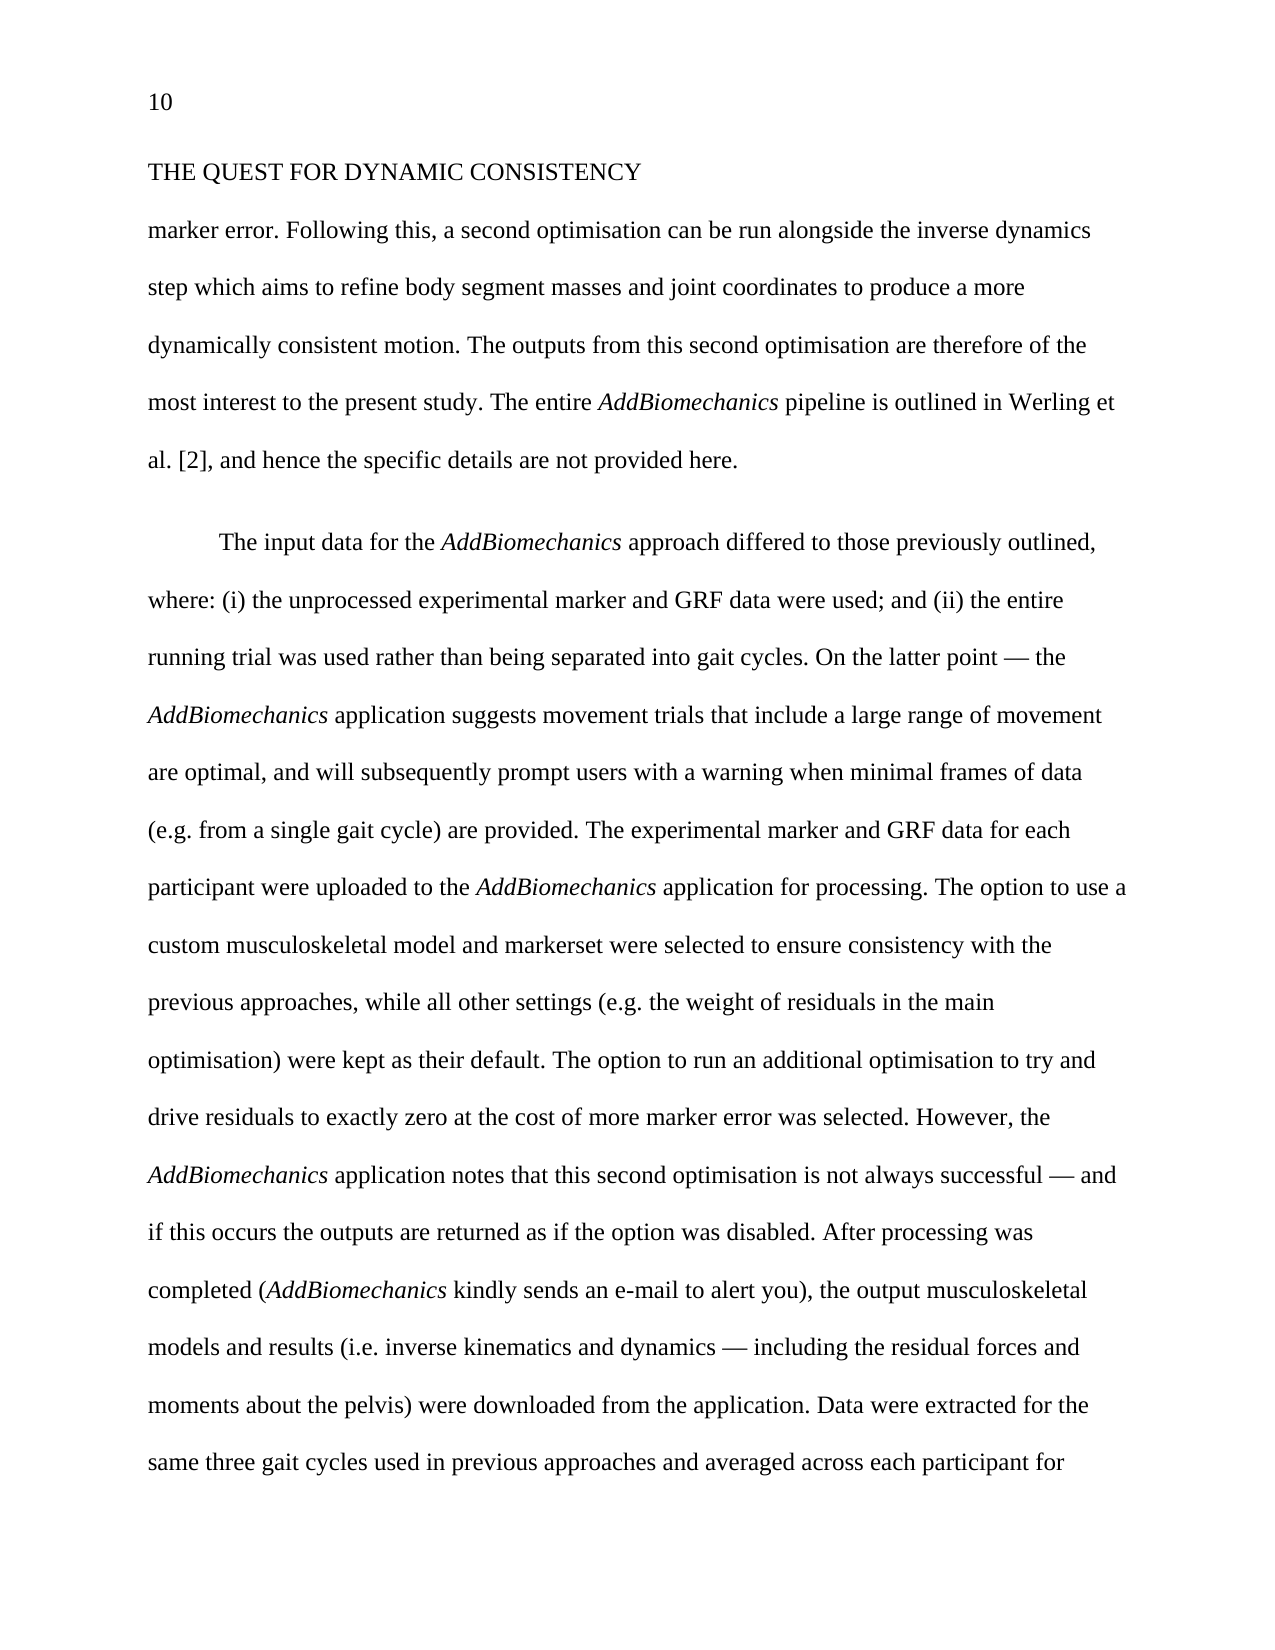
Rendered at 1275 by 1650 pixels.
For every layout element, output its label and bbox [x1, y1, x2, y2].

text [148, 527, 1127, 1476]
text [148, 215, 1127, 474]
